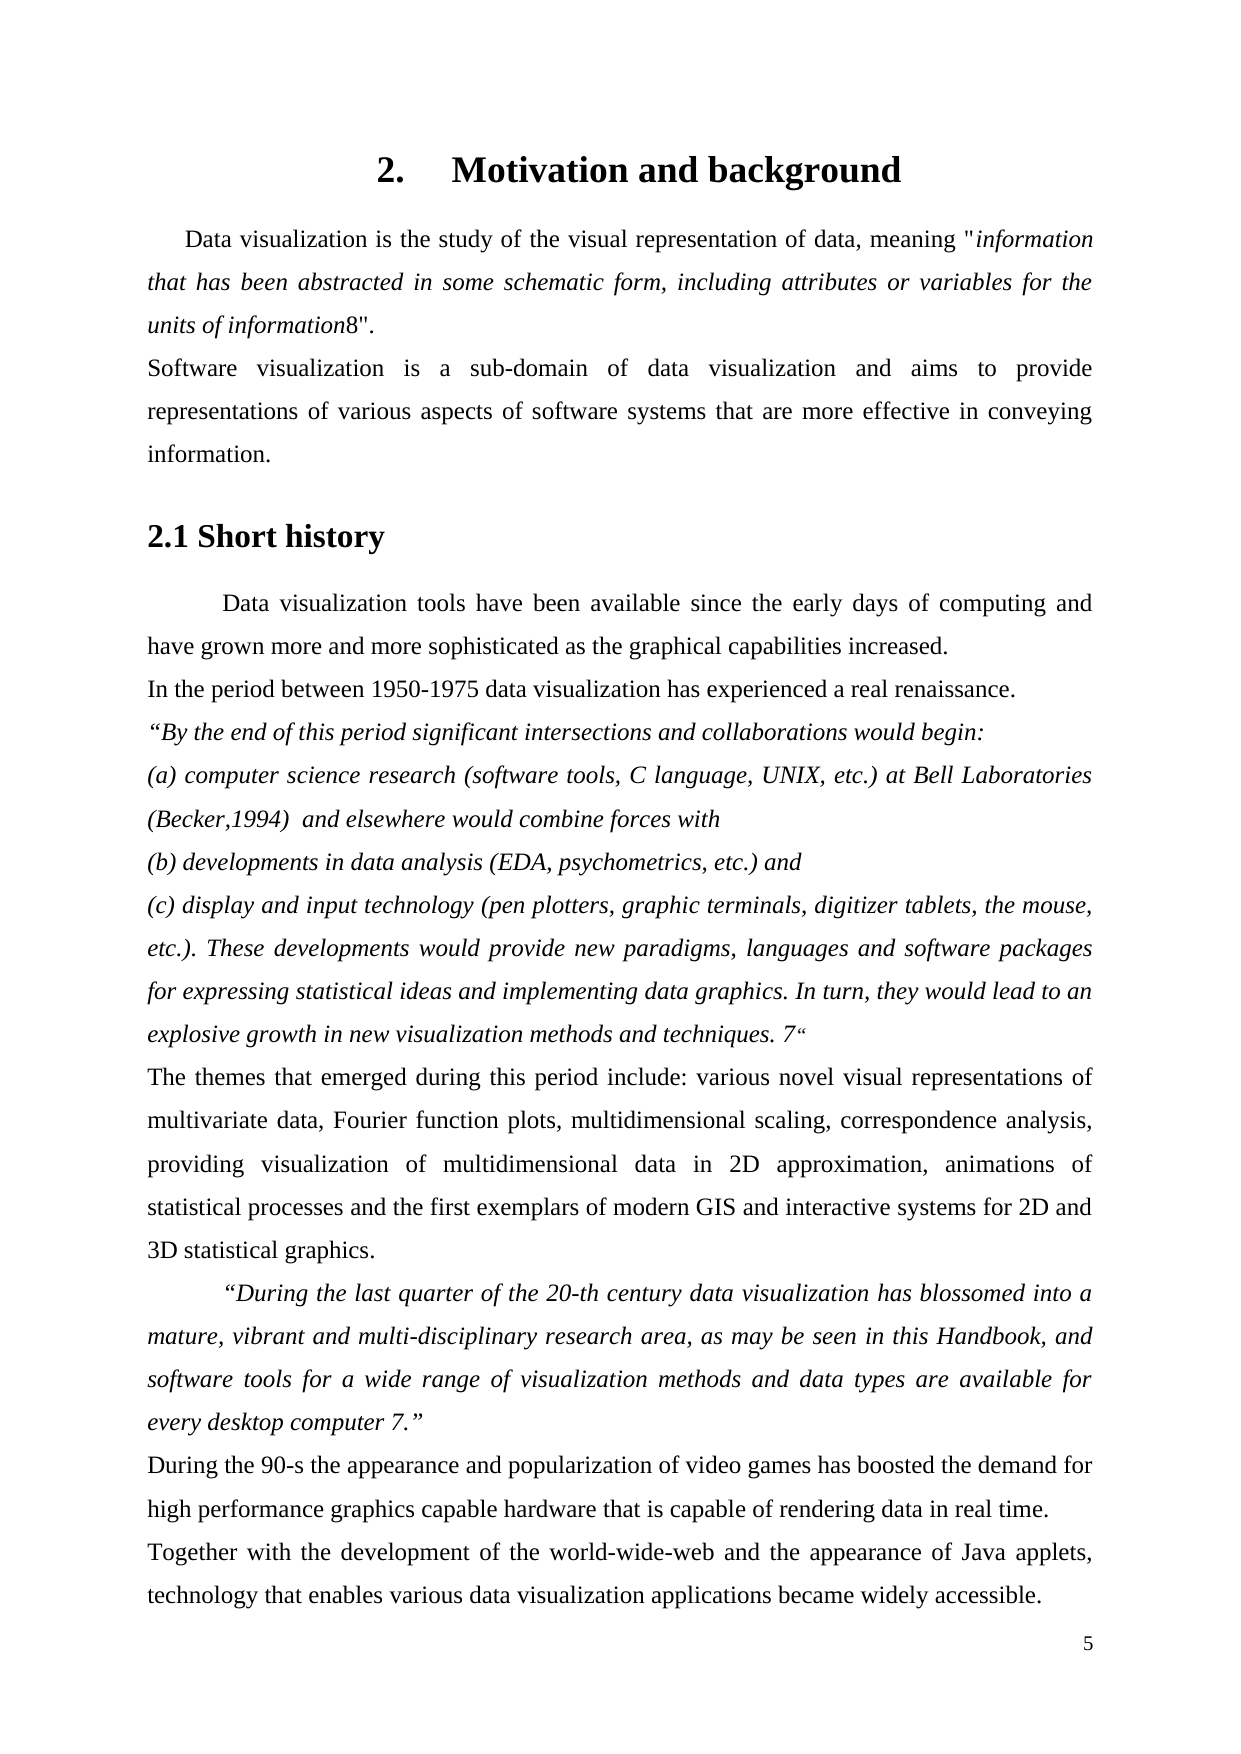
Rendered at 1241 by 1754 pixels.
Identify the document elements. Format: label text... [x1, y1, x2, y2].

text In the period between 1950-1975 data visualization has experienced a real renaissance. [147, 674, 1093, 703]
subtitle 2.1 Short history [147, 516, 1093, 554]
text Data visualization tools have been available since the early days of computing and have grown more and more sophisticated as the graphical capabilities increased. [147, 588, 1093, 660]
text (b) developments in data analysis (EDA, psychometrics, etc.) and [147, 847, 1093, 876]
text Together with the development of the world-wide-web and the appearance of Java applets, technology that enables various data visualization applications became widely accessible. [147, 1537, 1093, 1609]
text (a) computer science research (software tools, C language, UNIX, etc.) at Bell Laboratories (Becker,1994) and elsewhere would combine forces with [147, 761, 1093, 832]
text (c) display and input technology (pen plotters, graphic terminals, digitizer tablets, the mouse, etc.). These developments would provide new paradigms, languages and software packages for expressing statistical ideas and implementing data graphics. In turn, they would lead to an explosive growth in new visualization methods and techniques. “ [147, 890, 1093, 1048]
text Software visualization is a sub-domain of data visualization and aims to provide representations of various aspects of software systems that are more effective in conveying information. [147, 353, 1093, 468]
text Data visualization is the study of the visual representation of data, meaning "information that has been abstracted in some schematic form, including attributes or variables for the units of information". [147, 224, 1093, 339]
subtitle Motivation and background [184, 147, 1093, 190]
text During the 90-s the appearance and popularization of video games has boosted the demand for high performance graphics capable hardware that is capable of rendering data in real time. [147, 1451, 1093, 1522]
text The themes that emerged during this period include: various novel visual representations of multivariate data, Fourier function plots, multidimensional scaling, correspondence analysis, providing visualization of multidimensional data in 2D approximation, animations of statistical processes and the first exemplars of modern GIS and interactive systems for 2D and 3D statistical graphics. [147, 1062, 1093, 1264]
text “During the last quarter of the 20-th century data visualization has blossomed into a mature, vibrant and multi-disciplinary research area, as may be seen in this Handbook, and software tools for a wide range of visualization methods and data types are available for every desktop computer .” [147, 1278, 1093, 1436]
text “By the end of this period significant intersections and collaborations would begin: [147, 717, 1093, 746]
